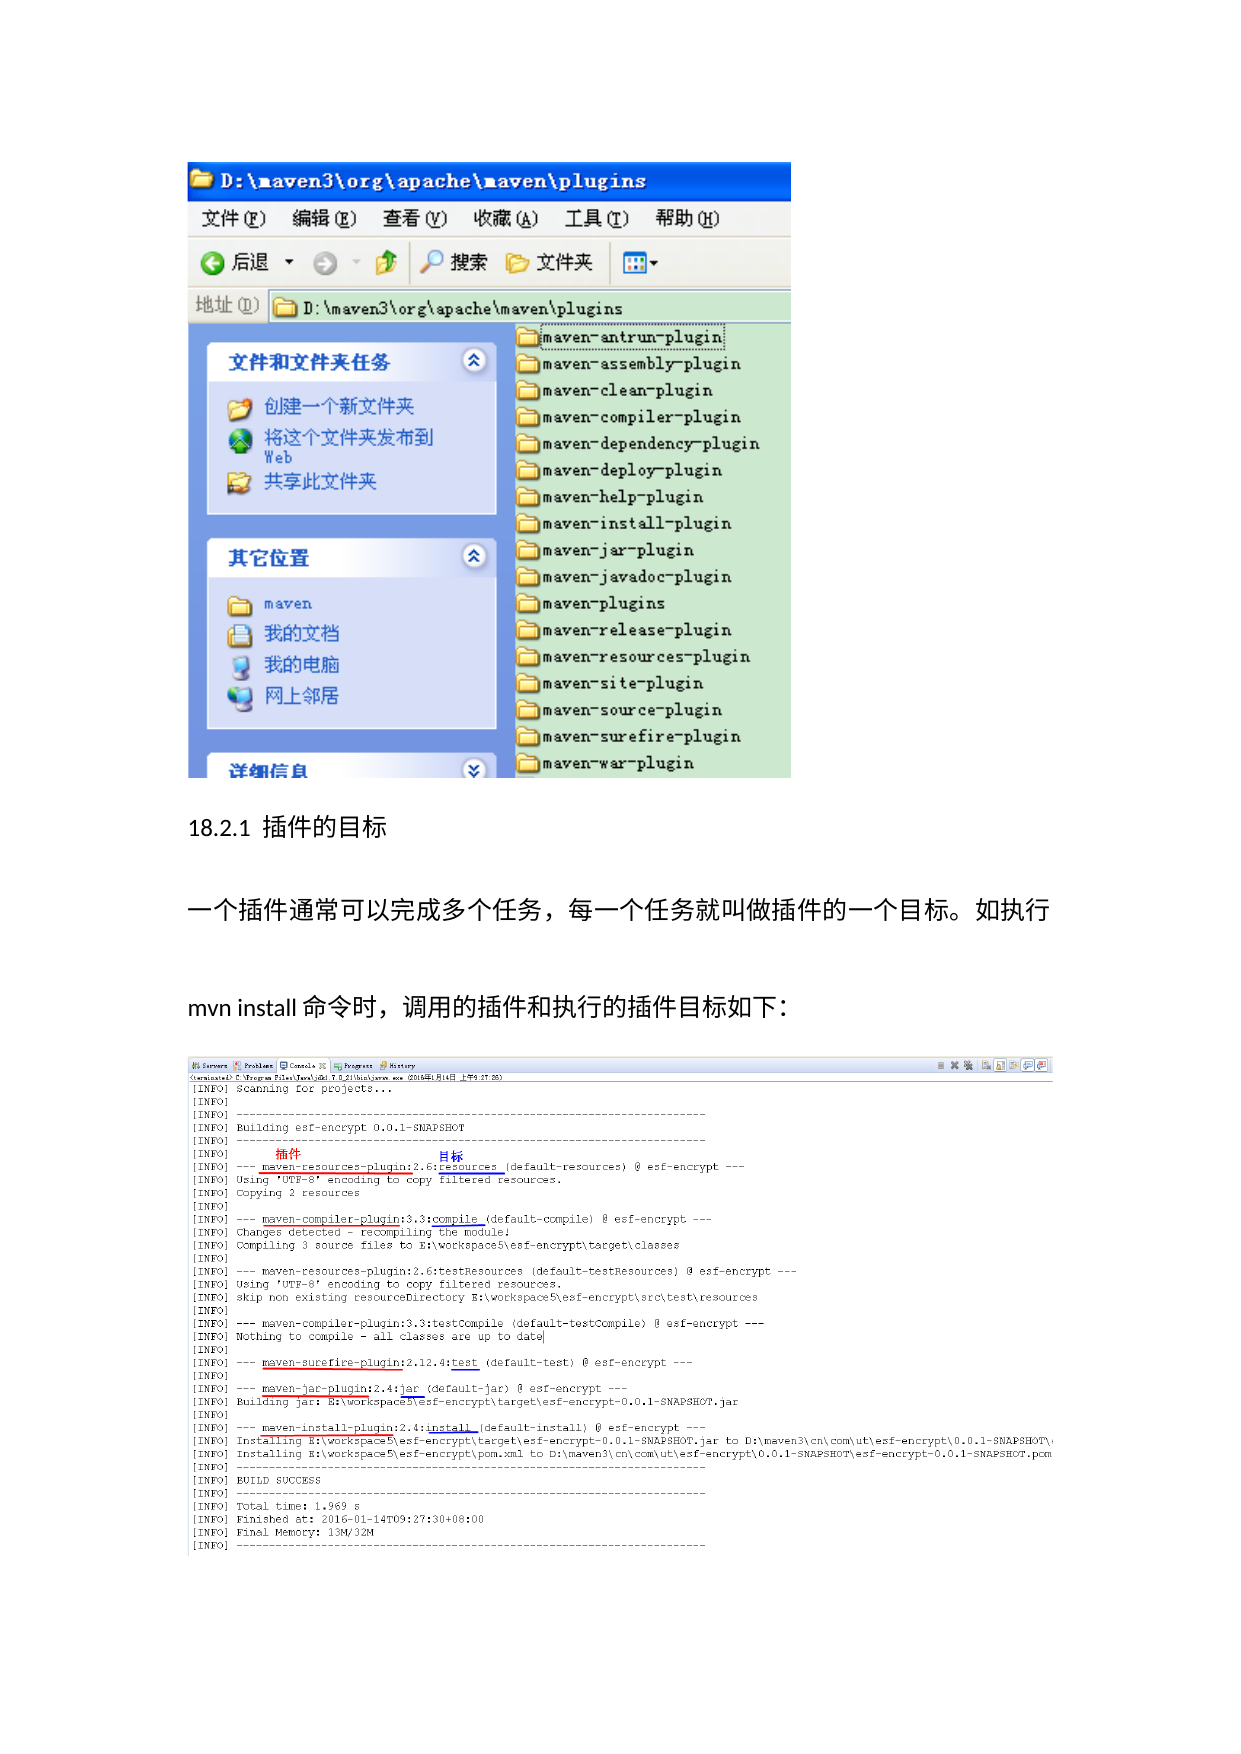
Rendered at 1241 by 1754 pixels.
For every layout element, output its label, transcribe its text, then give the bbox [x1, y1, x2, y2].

list 插件的目标 [187, 793, 1053, 858]
picture [187, 162, 791, 778]
text 一个插件通常可以完成多个任务，每一个任务就叫做插件的一个目标。如执行mvn install命令时，调用的插件和执行的插件目标如下： [187, 876, 1053, 1038]
picture [187, 1056, 1053, 1556]
